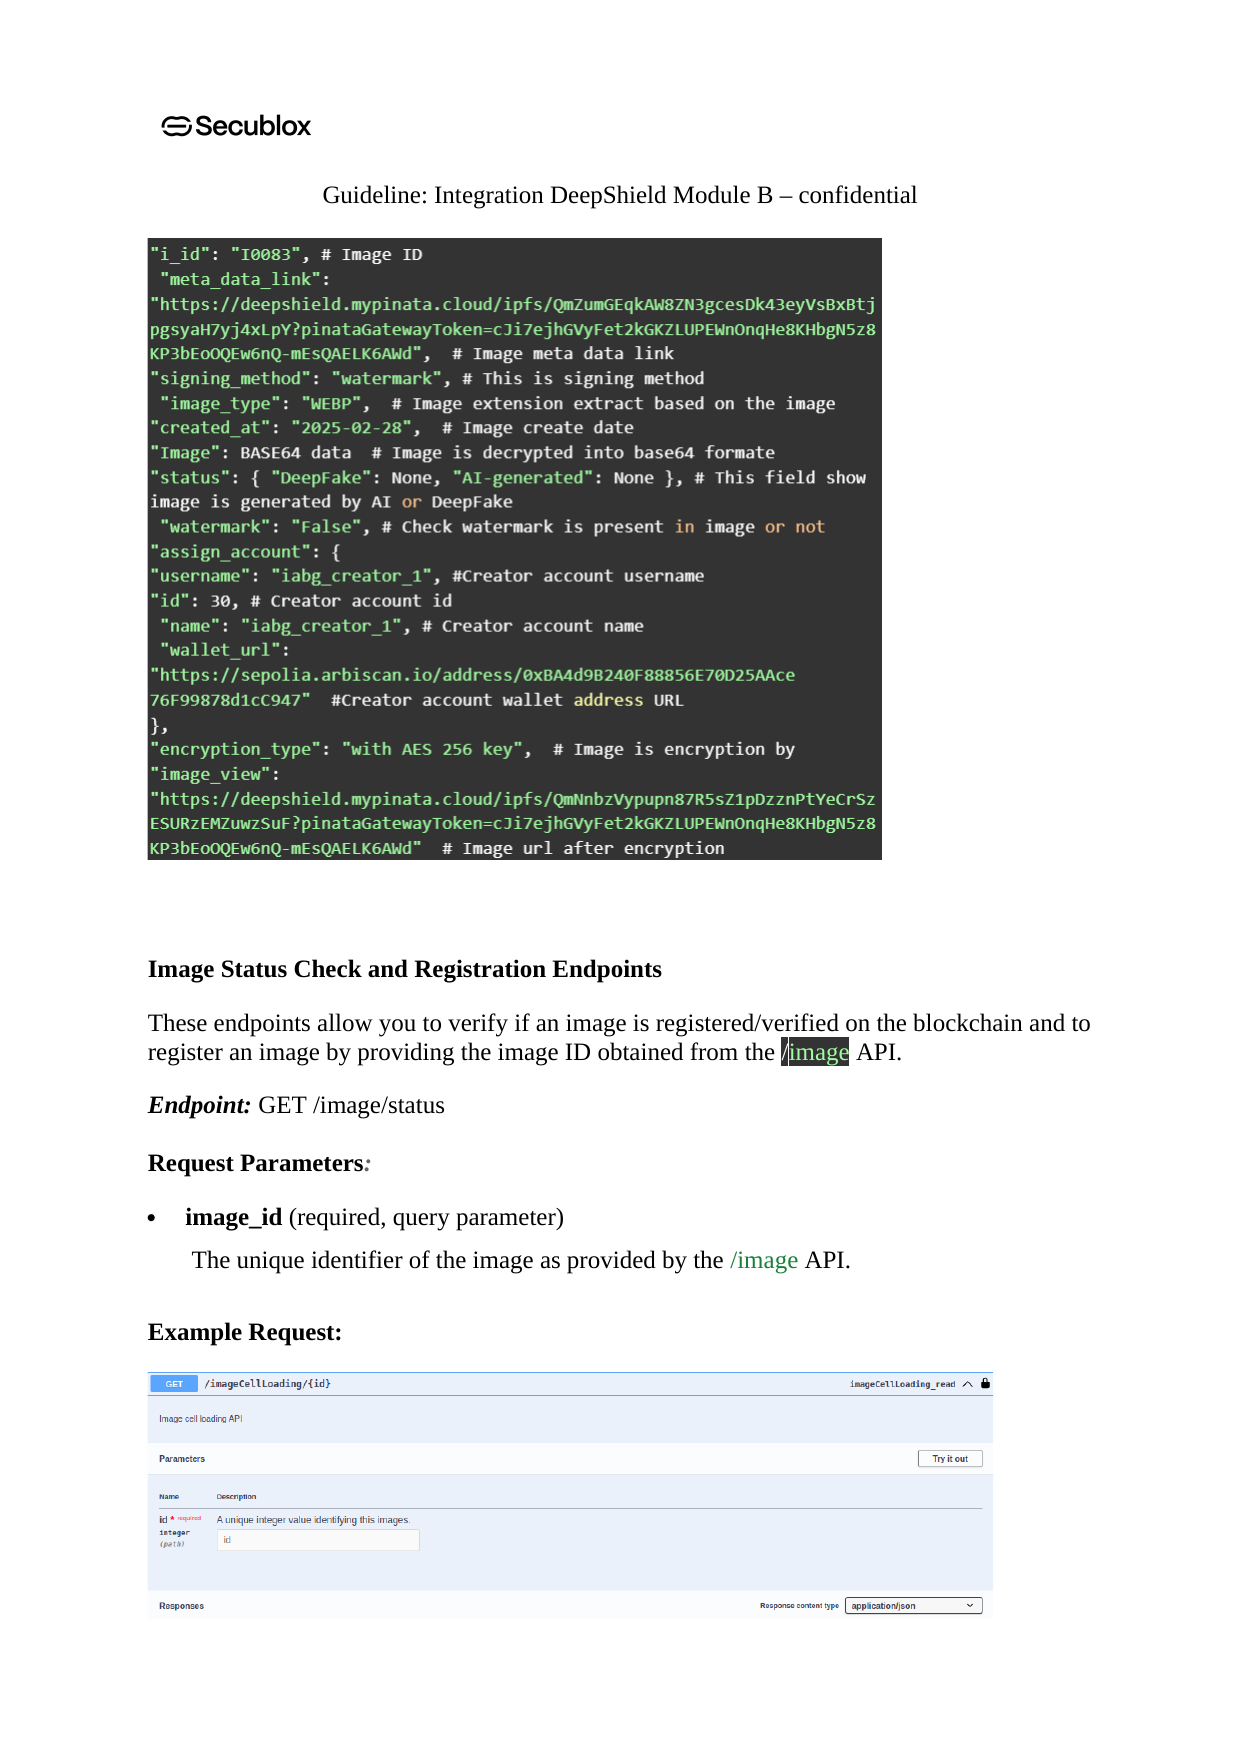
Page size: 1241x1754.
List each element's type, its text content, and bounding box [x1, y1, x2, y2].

subtitle Image Status Check and Registration Endpoints [148, 954, 1093, 983]
picture [147, 238, 882, 860]
picture [158, 102, 315, 152]
subtitle Endpoint: GET /image/status Request Parameters: [148, 1091, 1093, 1177]
list image_id (required, query parameter) The unique identifier of the image as provided by the /image API. [148, 1202, 1093, 1274]
picture [147, 1372, 994, 1619]
text These endpoints allow you to verify if an image is registered/verified on the blockchain and to register an image by providing the image ID obtained from the /image API. [148, 1008, 1093, 1066]
